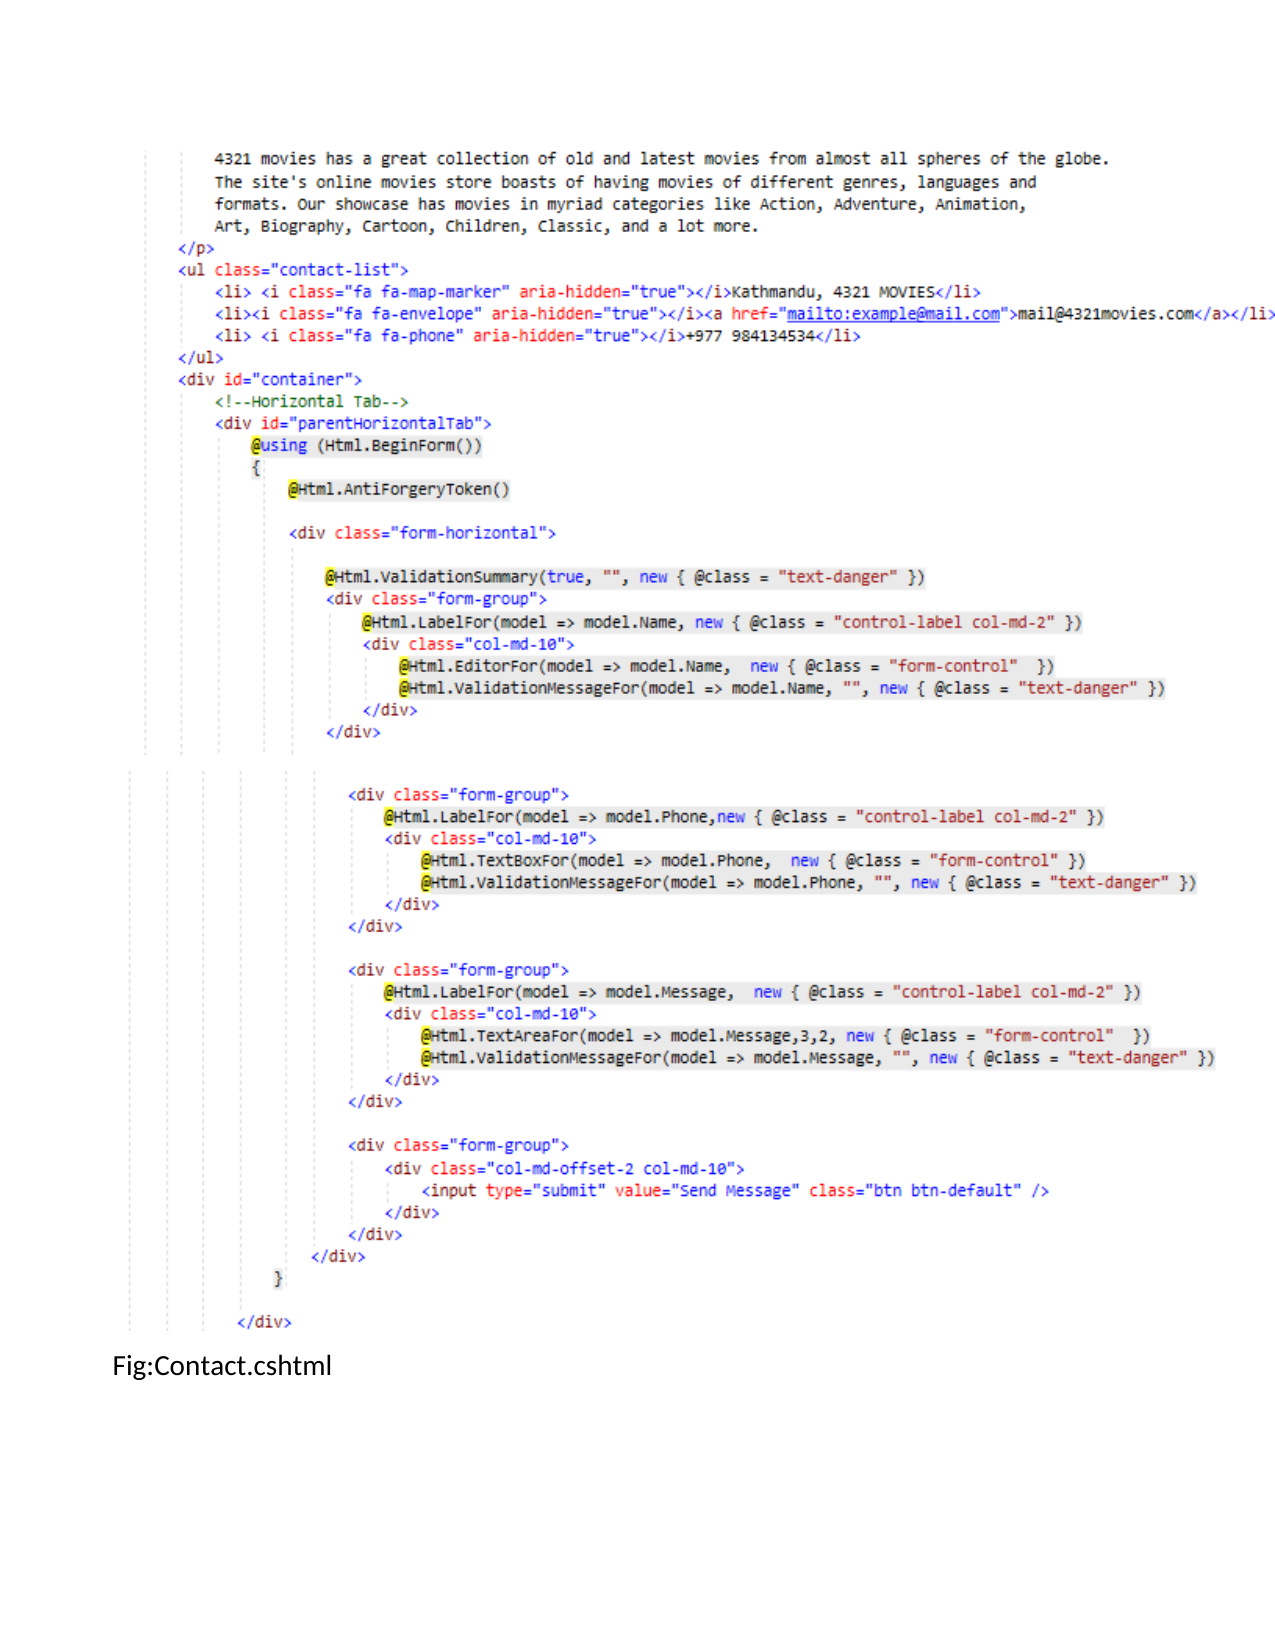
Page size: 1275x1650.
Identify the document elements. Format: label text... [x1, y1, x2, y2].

text Fig:Contact.cshtml [112, 1347, 1162, 1383]
picture [112, 150, 1275, 755]
picture [112, 771, 1252, 1331]
